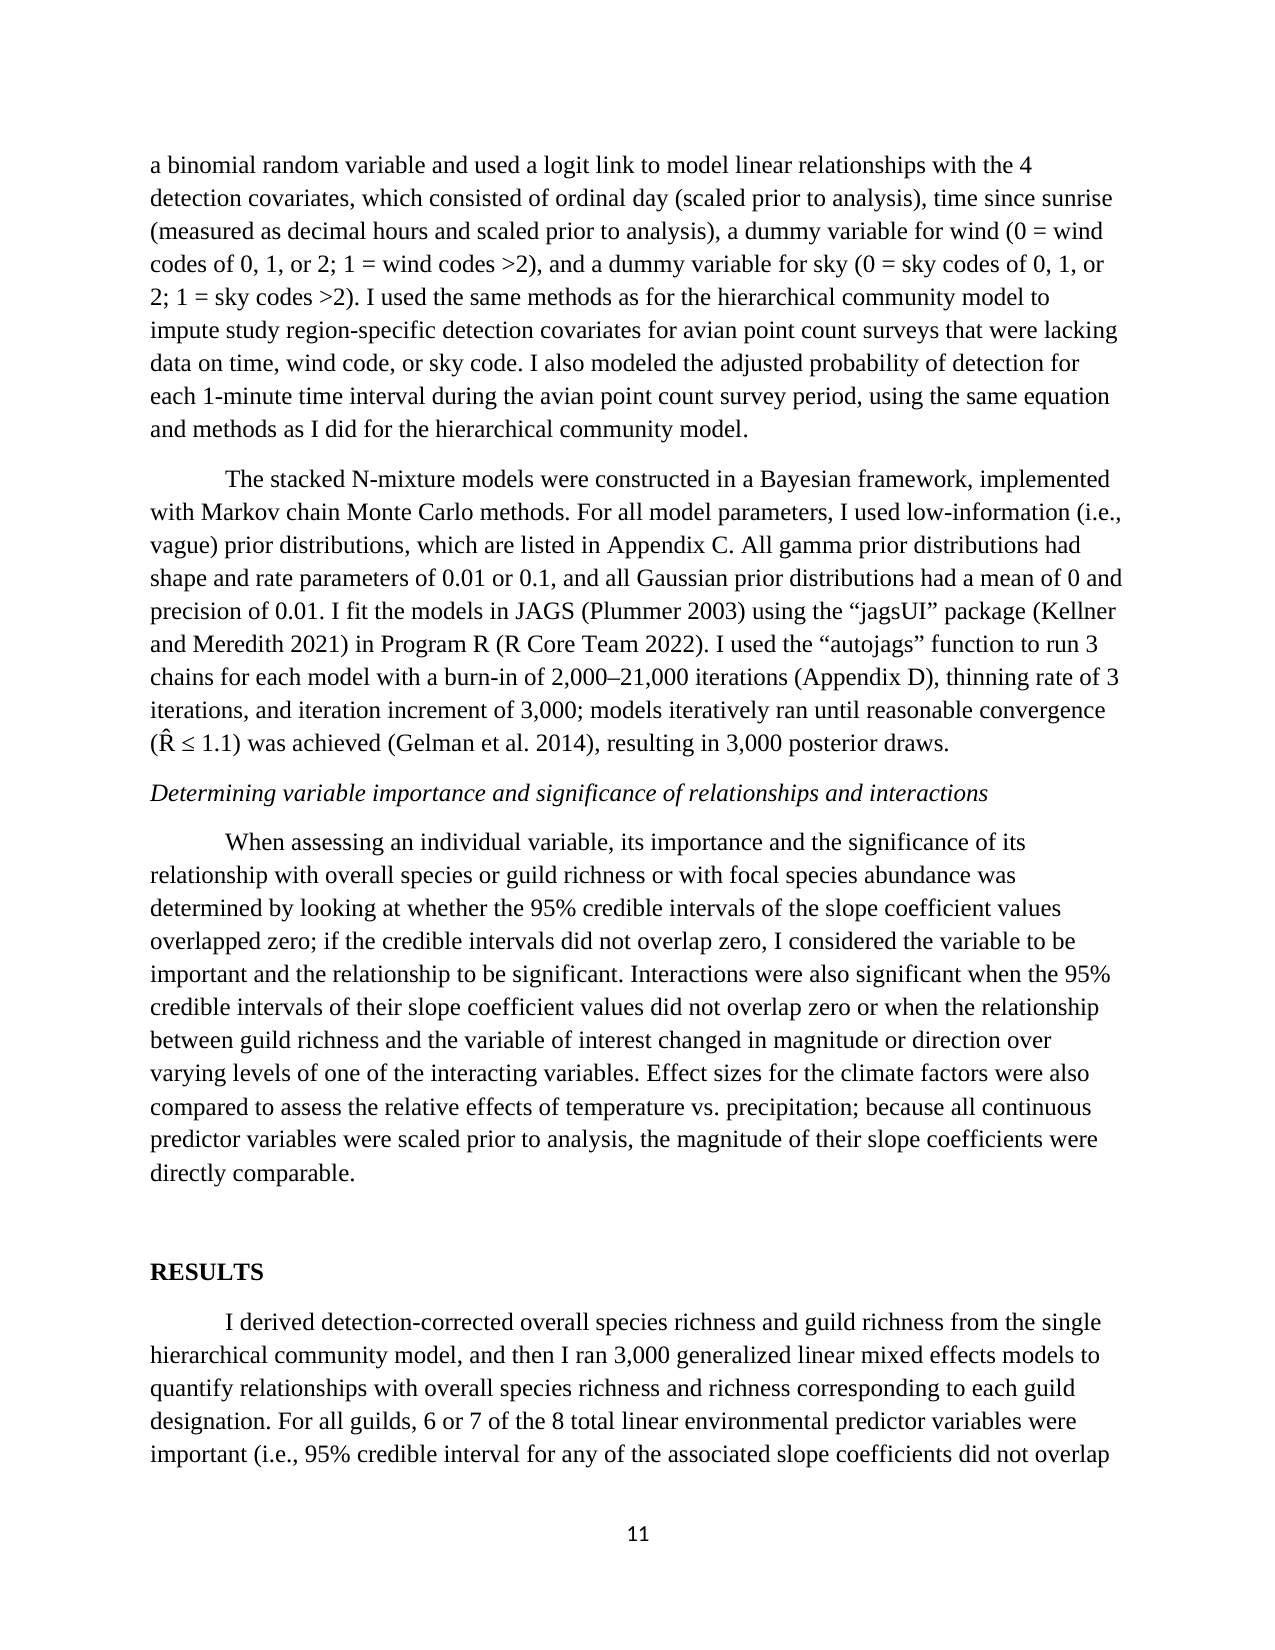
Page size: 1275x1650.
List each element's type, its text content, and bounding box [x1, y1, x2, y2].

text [150, 150, 1125, 443]
text Determining variable importance and significance of relationships and interactions [150, 778, 1125, 806]
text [150, 1307, 1125, 1467]
text RESULTS [150, 1257, 1125, 1286]
text When assessing an individual variable, its importance and the significance of its relationship with overall species or guild richness or with focal species abundance was determined by looking at whether the 95% credible intervals of the slope coefficient values overlapped zero; if the credible intervals did not overlap zero, I considered the variable to be important and the relationship to be significant. Interactions were also significant when the 95% credible intervals of their slope coefficient values did not overlap zero or when the relationship between guild richness and the variable of interest changed in magnitude or direction over varying levels of one of the interacting variables. Effect sizes for the climate factors were also compared to assess the relative effects of temperature vs. precipitation; because all continuous predictor variables were scaled prior to analysis, the magnitude of their slope coefficients were directly comparable. [150, 827, 1125, 1186]
text The stacked N-mixture models were constructed in a Bayesian framework, implemented with Markov chain Monte Carlo methods. For all model parameters, I used low-information (i.e., vague) prior distributions, which are listed in Appendix C. All gamma prior distributions had shape and rate parameters of 0.01 or 0.1, and all Gaussian prior distributions had a mean of 0 and precision of 0.01. I fit the models in JAGS (Plummer 2003) using the “jagsUI” package (Kellner and Meredith 2021) in Program R (R Core Team 2022). I used the “autojags” function to run 3 chains for each model with a burn-in of 2,000–21,000 iterations (Appendix D), thinning rate of 3 iterations, and iteration increment of 3,000; models iteratively ran until reasonable convergence (R̂ ≤ 1.1) was achieved (Gelman et al. 2014), resulting in 3,000 posterior draws. [150, 464, 1125, 757]
